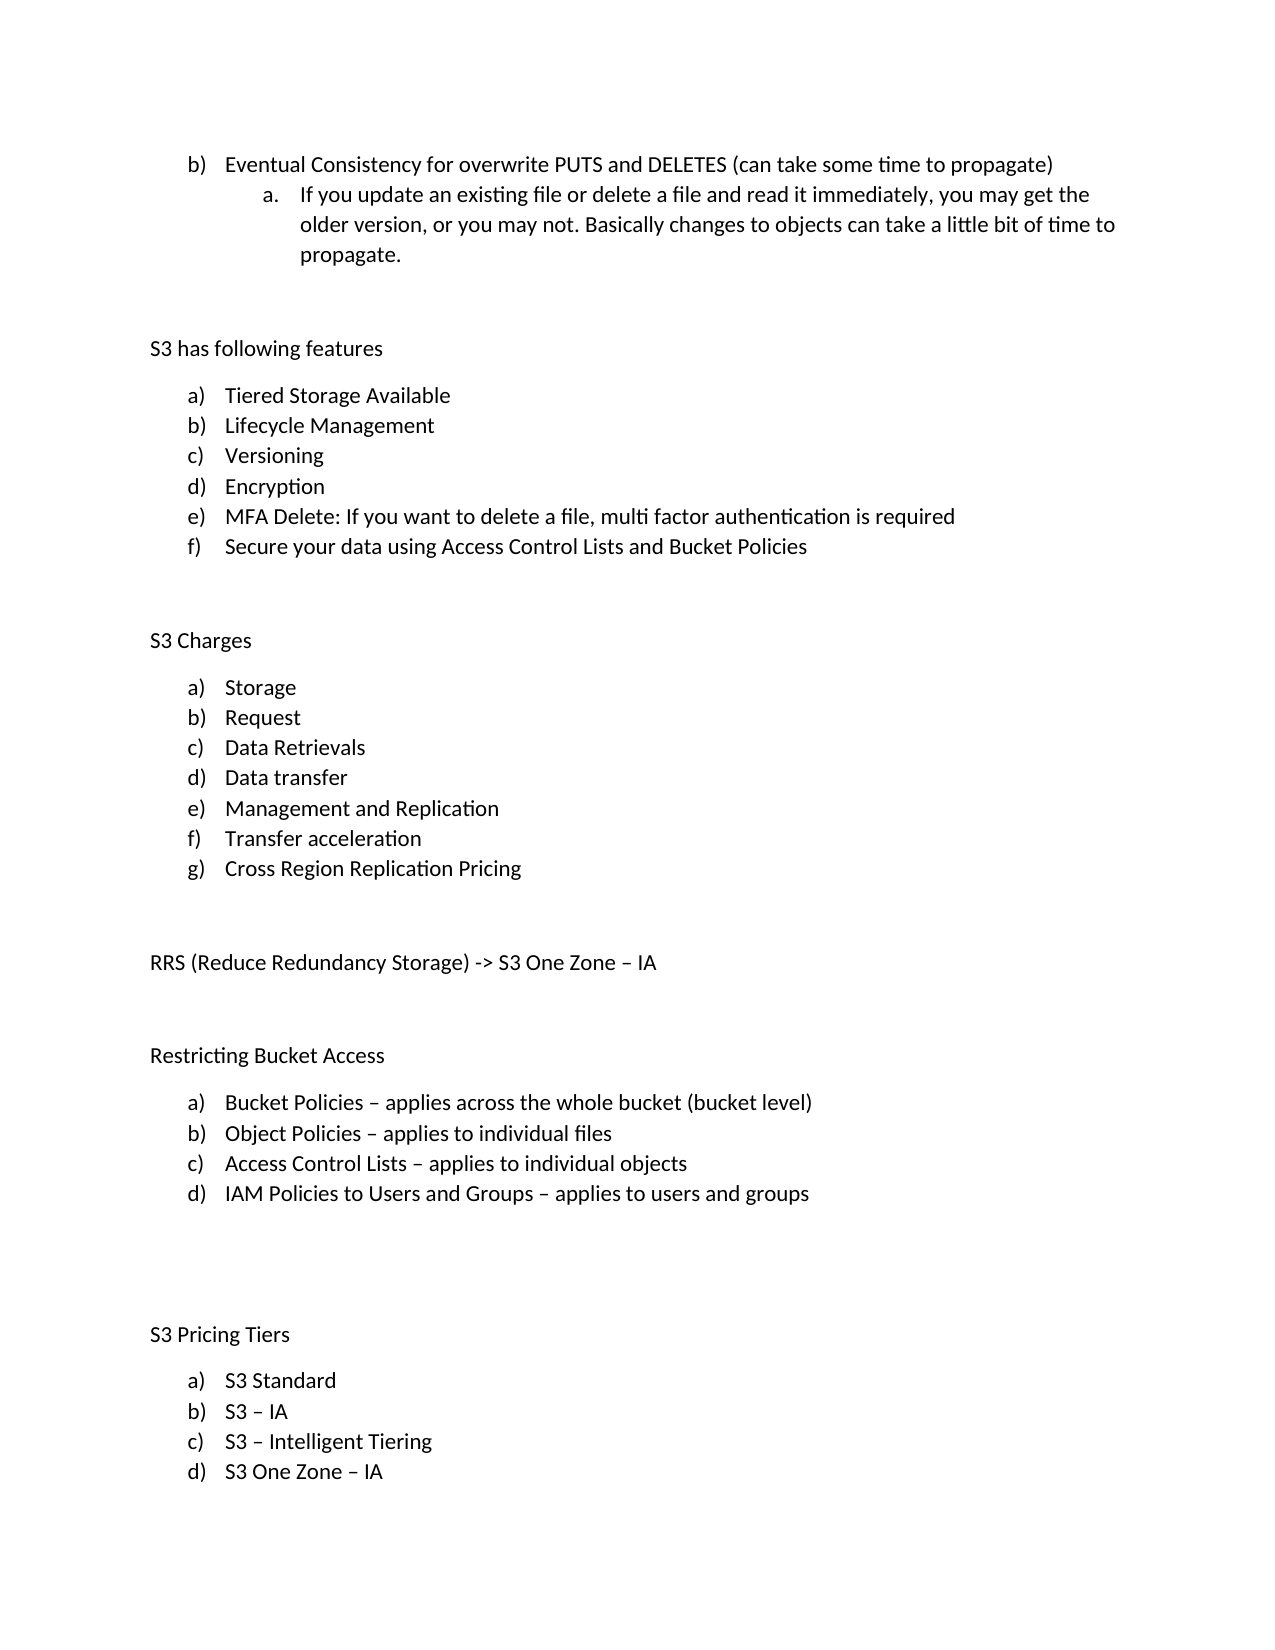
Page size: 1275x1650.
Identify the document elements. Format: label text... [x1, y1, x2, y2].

list Request [187, 703, 1125, 731]
list Data transfer [187, 763, 1125, 792]
list S3 One Zone – IA [187, 1457, 1125, 1485]
list MFA Delete: If you want to delete a file, multi factor authentication is required [187, 502, 1125, 530]
list Tiered Storage Available [187, 381, 1125, 409]
list Lifecycle Management [187, 411, 1125, 439]
list Data Retrievals [187, 733, 1125, 761]
list Encryption [187, 472, 1125, 500]
list Cross Region Replication Pricing [187, 854, 1125, 882]
list S3 – Intelligent Tiering [187, 1427, 1125, 1455]
list Bucket Policies – applies across the whole bucket (bucket level) [187, 1088, 1125, 1117]
list If you update an existing file or delete a file and read it immediately, you may get the older version, or you may not. Basically changes to objects can take a little bit of time to propagate. [262, 180, 1125, 269]
text S3 Charges [150, 626, 1125, 654]
list S3 – IA [187, 1397, 1125, 1425]
list Versioning [187, 442, 1125, 470]
text RRS (Reduce Redundancy Storage) -> S3 One Zone – IA [150, 948, 1125, 976]
list Access Control Lists – applies to individual objects [187, 1149, 1125, 1177]
text Restricting Bucket Access [150, 1042, 1125, 1070]
list Transfer acceleration [187, 824, 1125, 852]
list Secure your data using Access Control Lists and Bucket Policies [187, 532, 1125, 560]
list Object Policies – applies to individual files [187, 1119, 1125, 1147]
list S3 Standard [187, 1367, 1125, 1395]
list Management and Replication [187, 794, 1125, 822]
text S3 has following features [150, 334, 1125, 362]
list Eventual Consistency for overwrite PUTS and DELETES (can take some time to propagate) [187, 150, 1125, 178]
text S3 Pricing Tiers [150, 1320, 1125, 1348]
list Storage [187, 673, 1125, 701]
list IAM Policies to Users and Groups – applies to users and groups [187, 1179, 1125, 1207]
